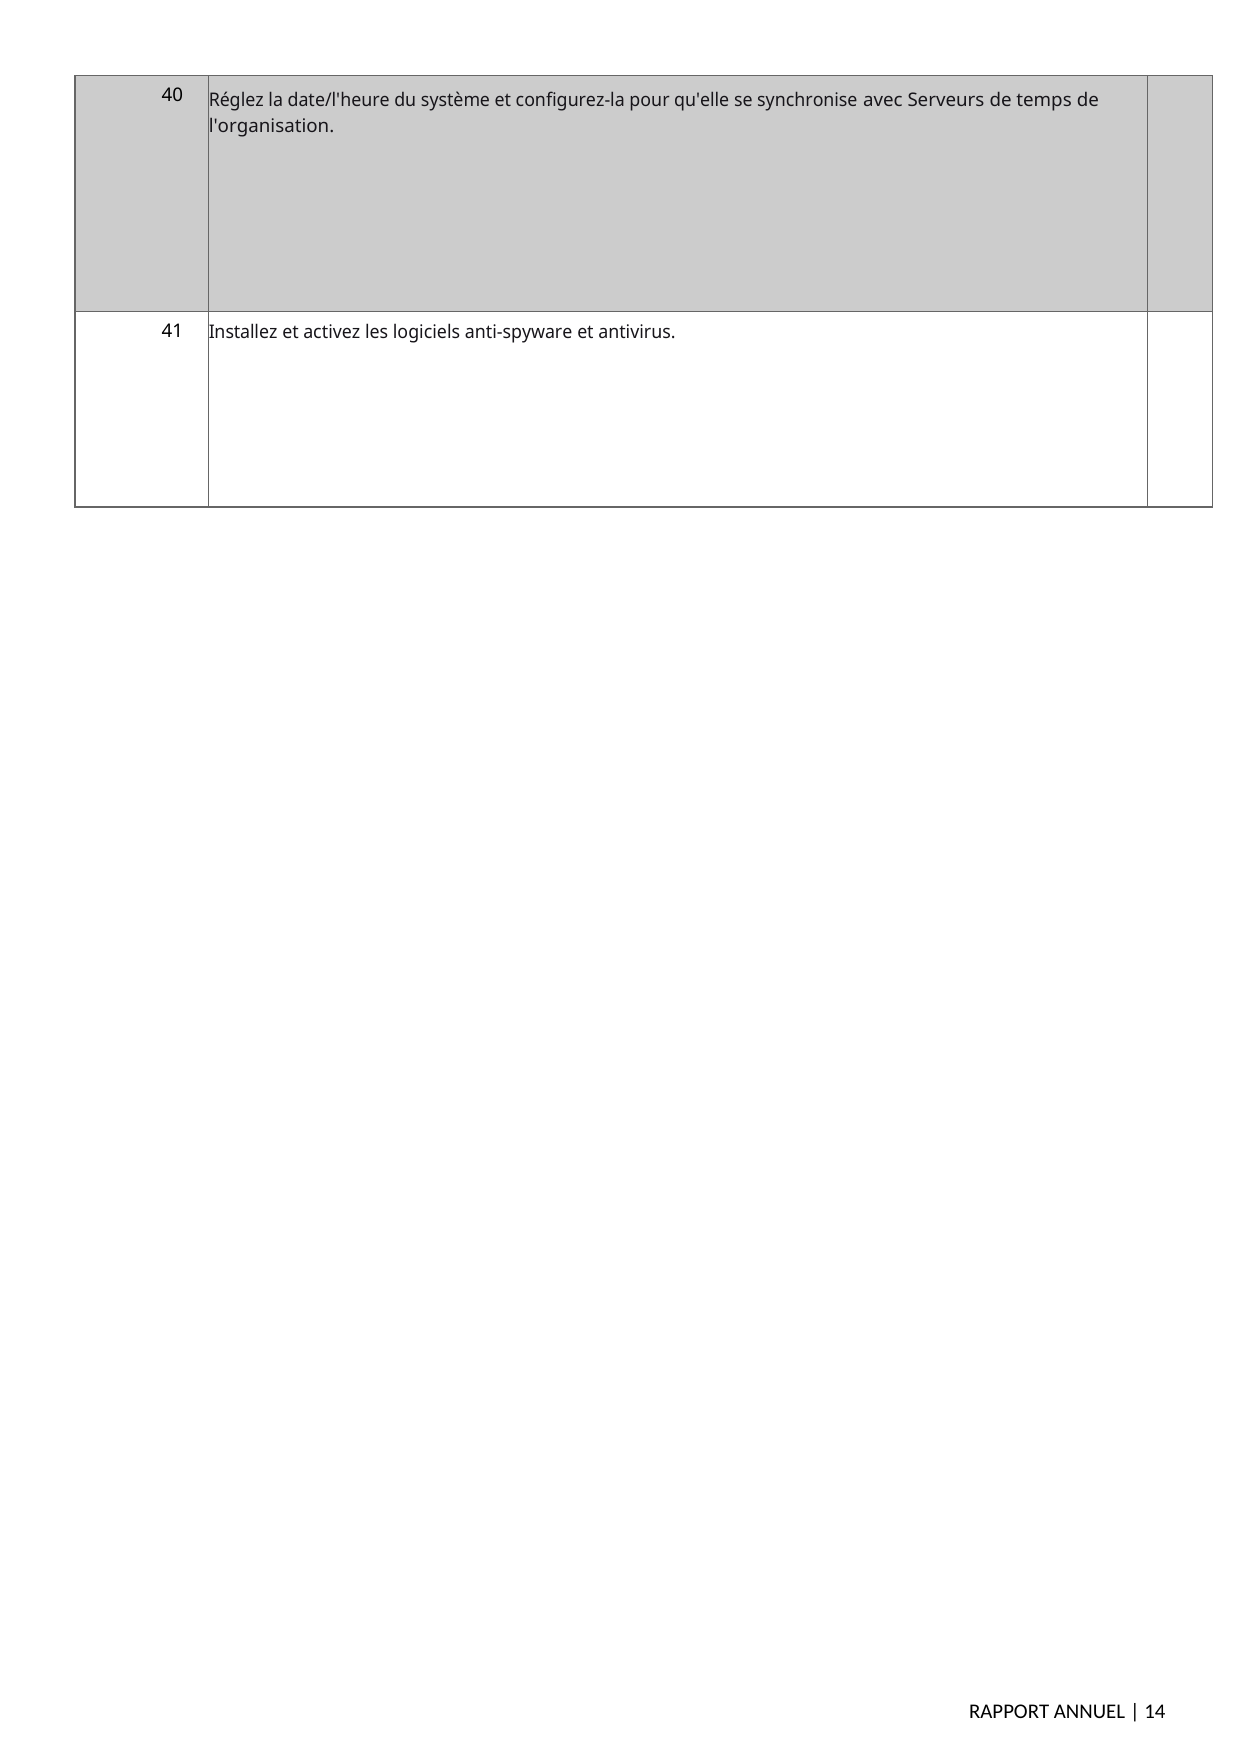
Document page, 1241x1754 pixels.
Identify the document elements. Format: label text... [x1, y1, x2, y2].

table_cell Installez et activez les logiciels anti-spyware et antivirus. [209, 312, 1147, 506]
table_header 40 [76, 76, 208, 311]
table_header Réglez la date/l'heure du système et configurez-la pour qu'elle se synchronise avec Serveurs de temps de l'organisation. [209, 76, 1147, 311]
table_header [1148, 76, 1212, 311]
table_cell 41 [76, 312, 208, 506]
table_cell [1148, 312, 1212, 506]
